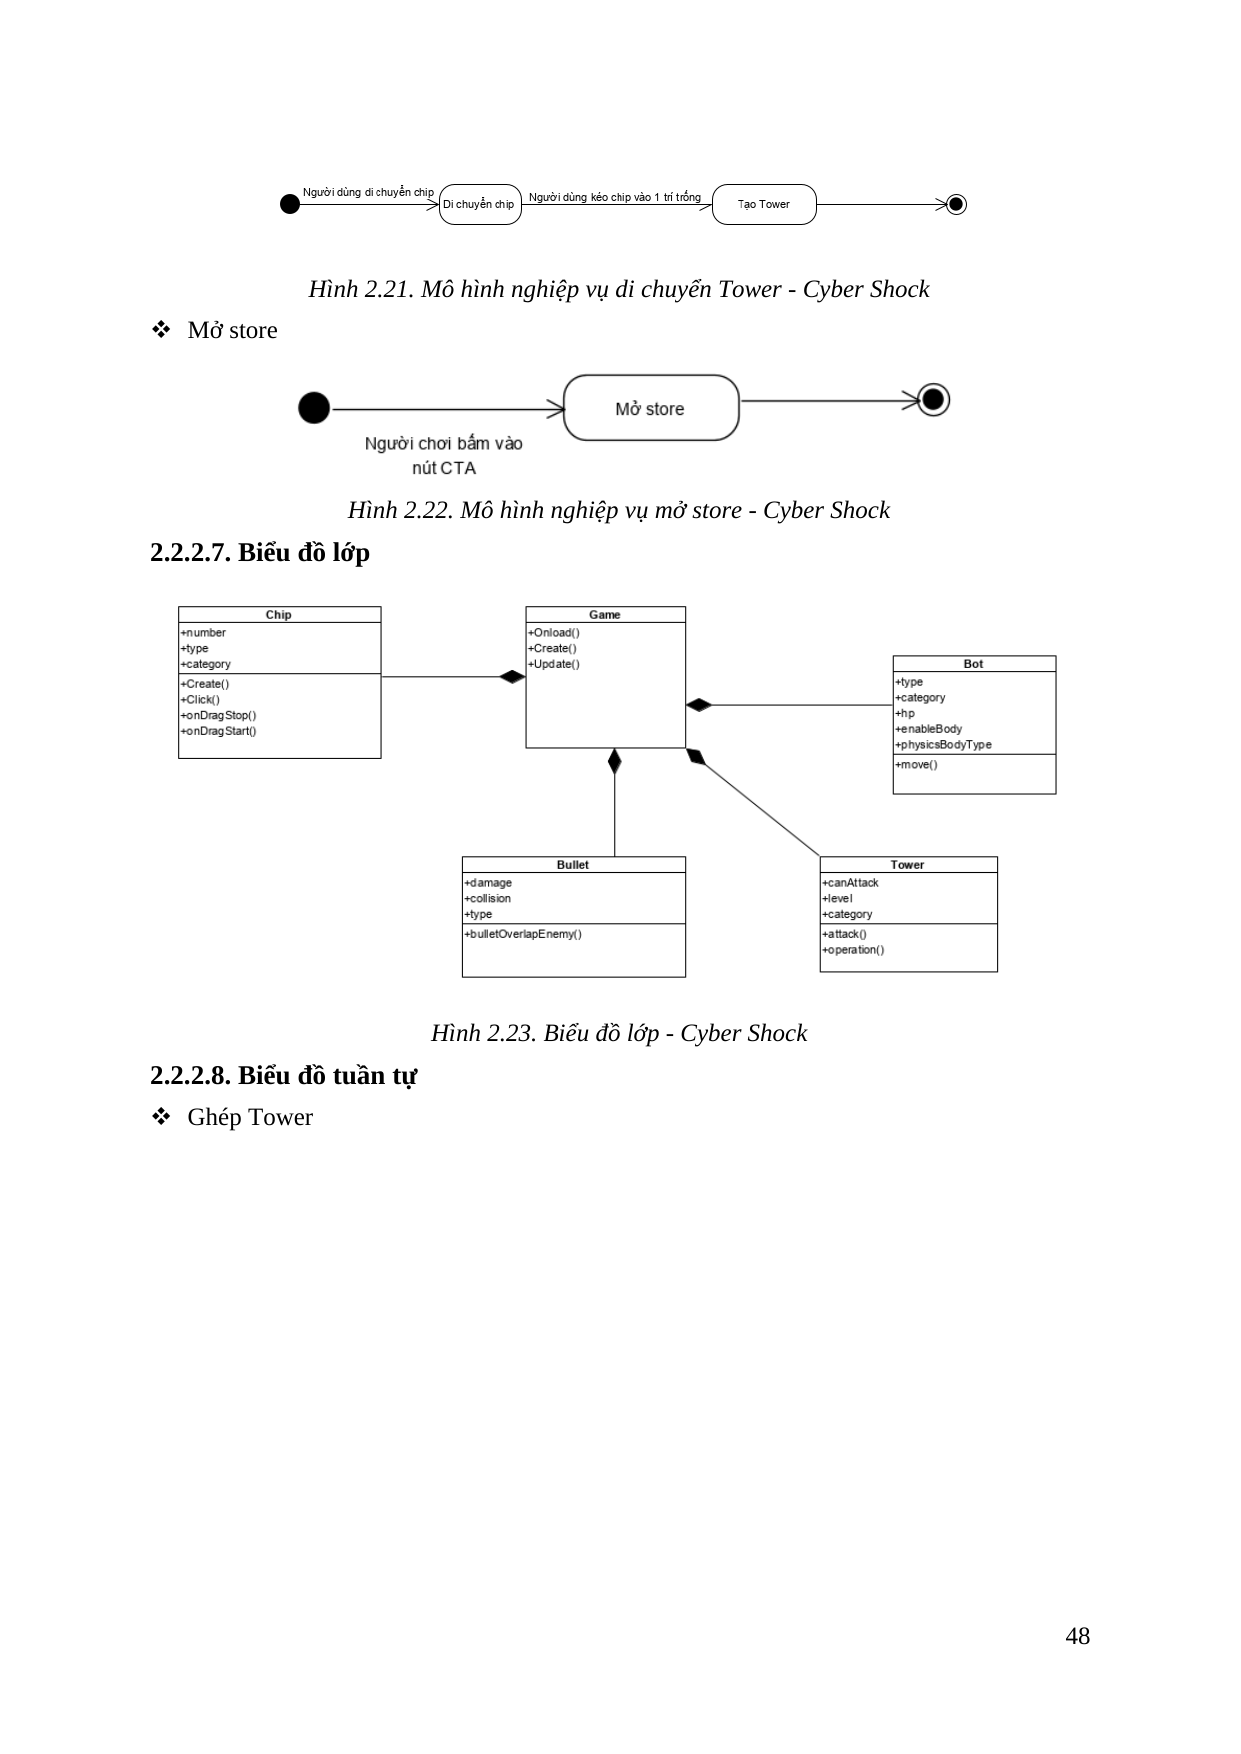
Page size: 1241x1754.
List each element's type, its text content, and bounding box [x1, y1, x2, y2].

picture [150, 579, 1091, 1007]
picture [256, 150, 984, 263]
subtitle 2.2.2.7. Biểu đồ lớp [150, 536, 1090, 567]
text Hình 2.21. Mô hình nghiệp vụ di chuyển Tower - Cyber Shock [150, 274, 1090, 303]
subtitle 2.2.2.8. Biểu đồ tuần tự [150, 1059, 1090, 1090]
list Mở store [150, 315, 1090, 344]
list Ghép Tower [150, 1102, 1090, 1131]
text Hình 2.22. Mô hình nghiệp vụ mở store - Cyber Shock [150, 496, 1090, 524]
picture [275, 355, 965, 484]
text Hình 2.23. Biểu đồ lớp - Cyber Shock [150, 1018, 1090, 1047]
